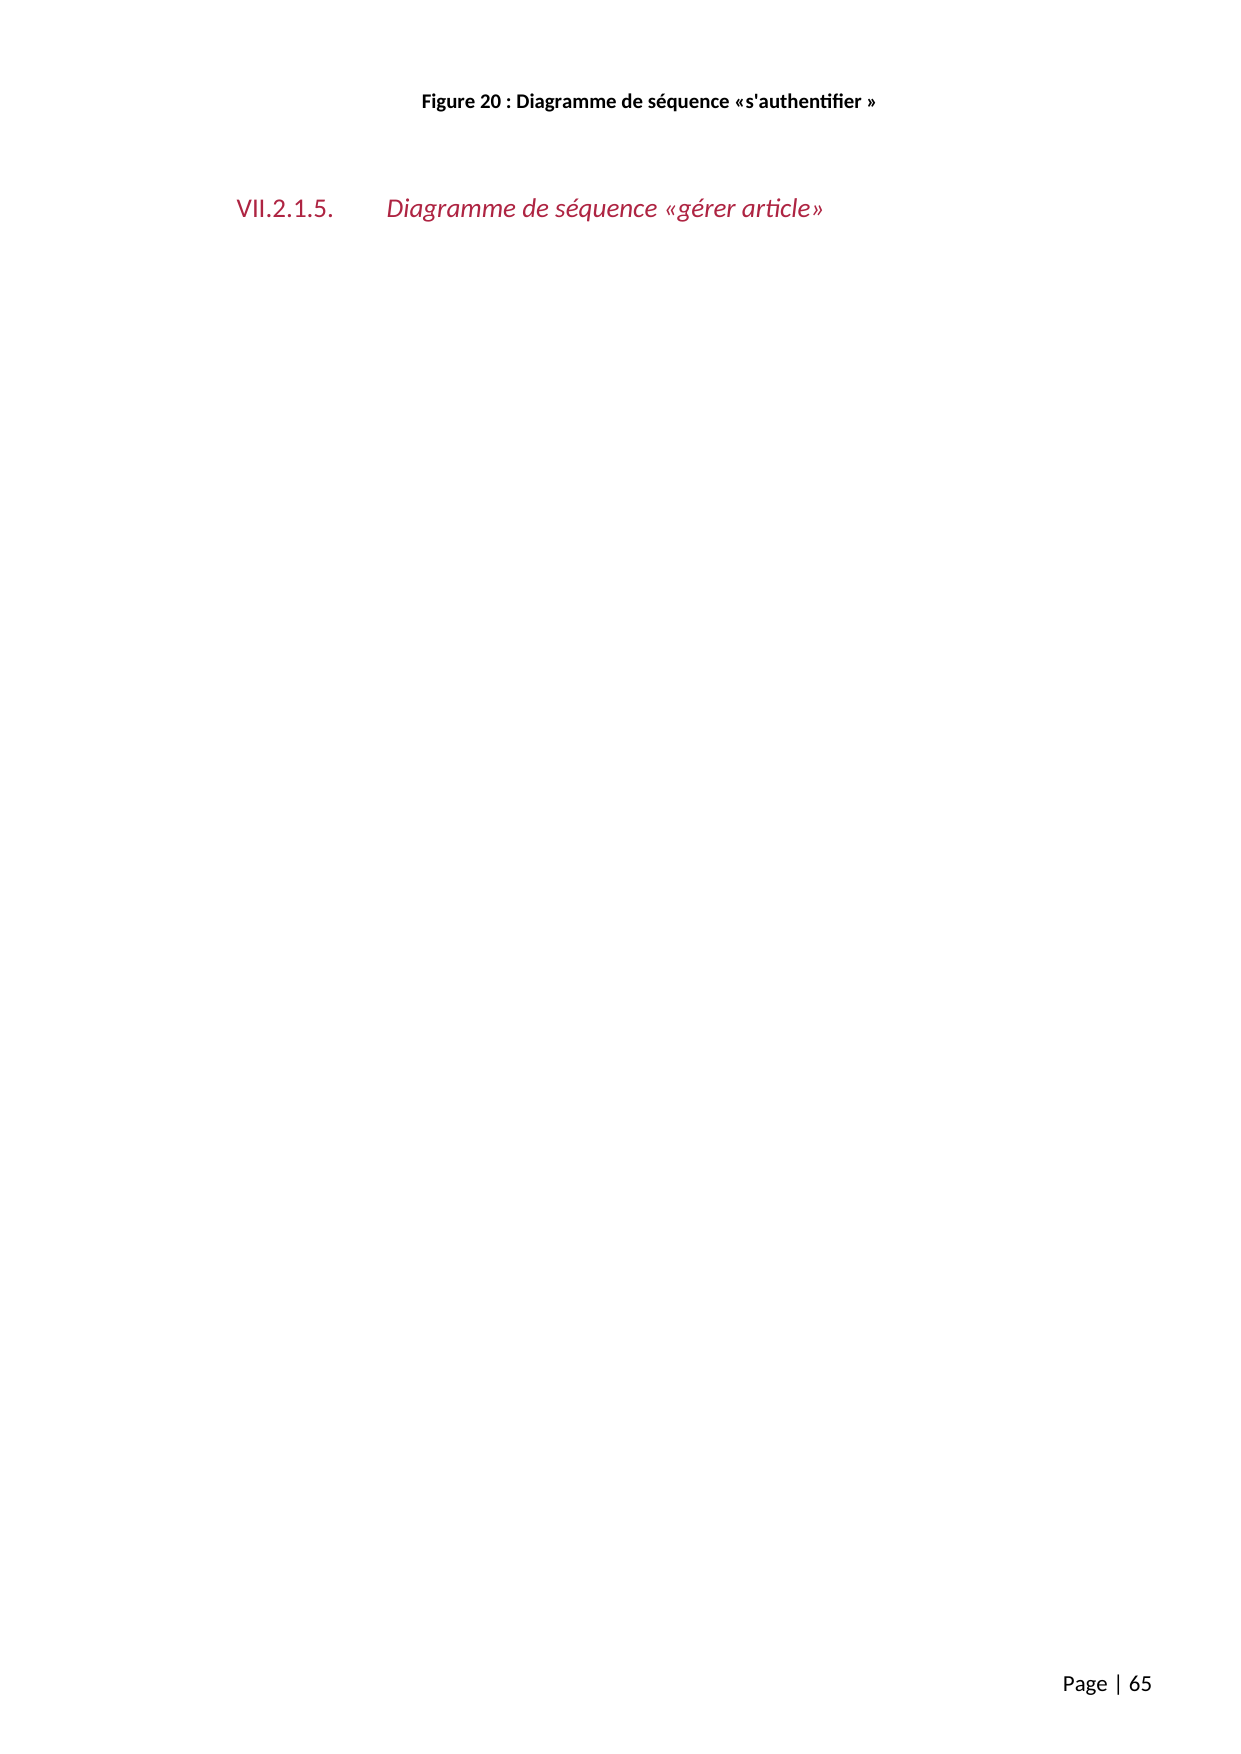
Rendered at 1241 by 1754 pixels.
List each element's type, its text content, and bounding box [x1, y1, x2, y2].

subtitle Diagramme de séquence «gérer article» [236, 192, 1152, 225]
